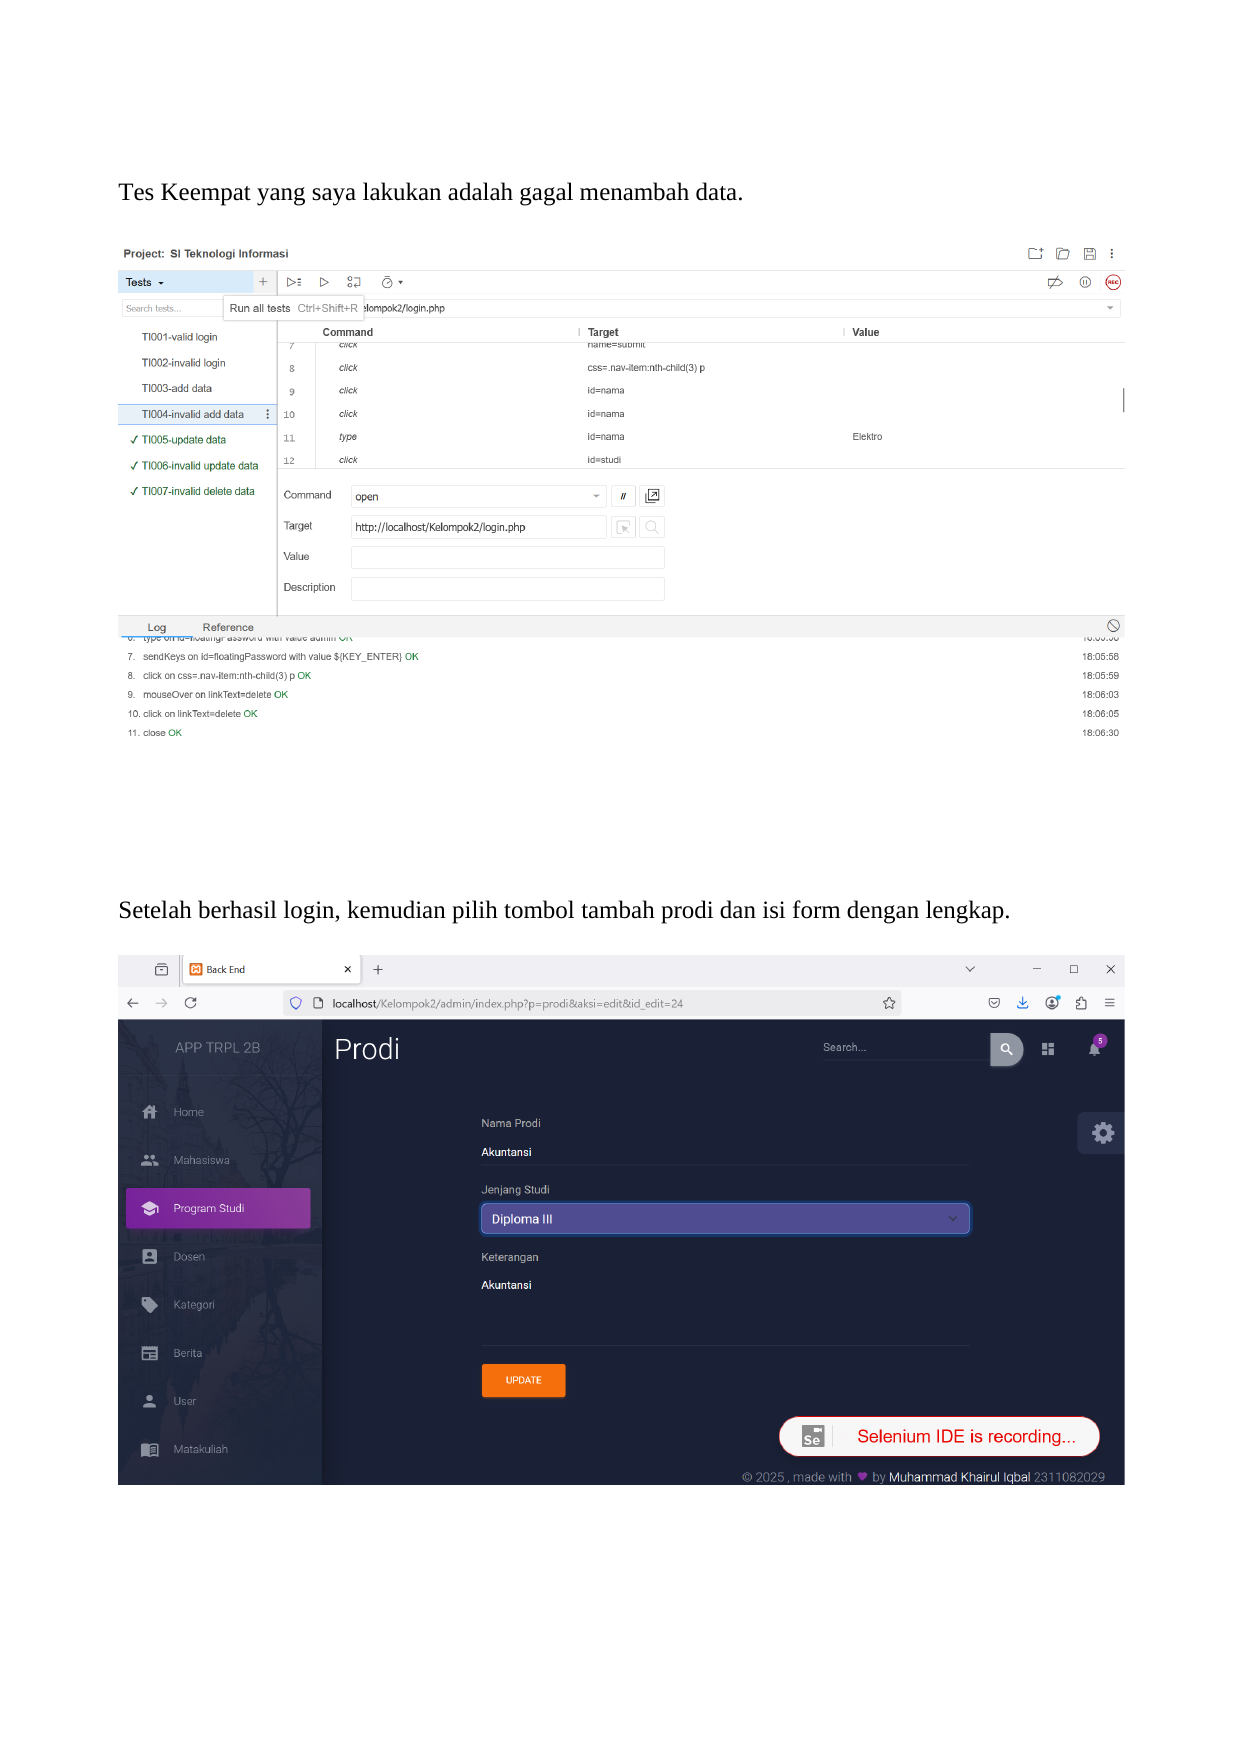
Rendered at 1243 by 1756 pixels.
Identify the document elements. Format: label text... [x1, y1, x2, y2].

text Setelah berhasil login, kemudian pilih tombol tambah prodi dan isi form dengan lengkap. [118, 895, 1124, 924]
text Tes Keempat yang saya lakukan adalah gagal menambah data. [118, 177, 1124, 206]
picture [118, 237, 1125, 746]
picture [118, 955, 1125, 1485]
